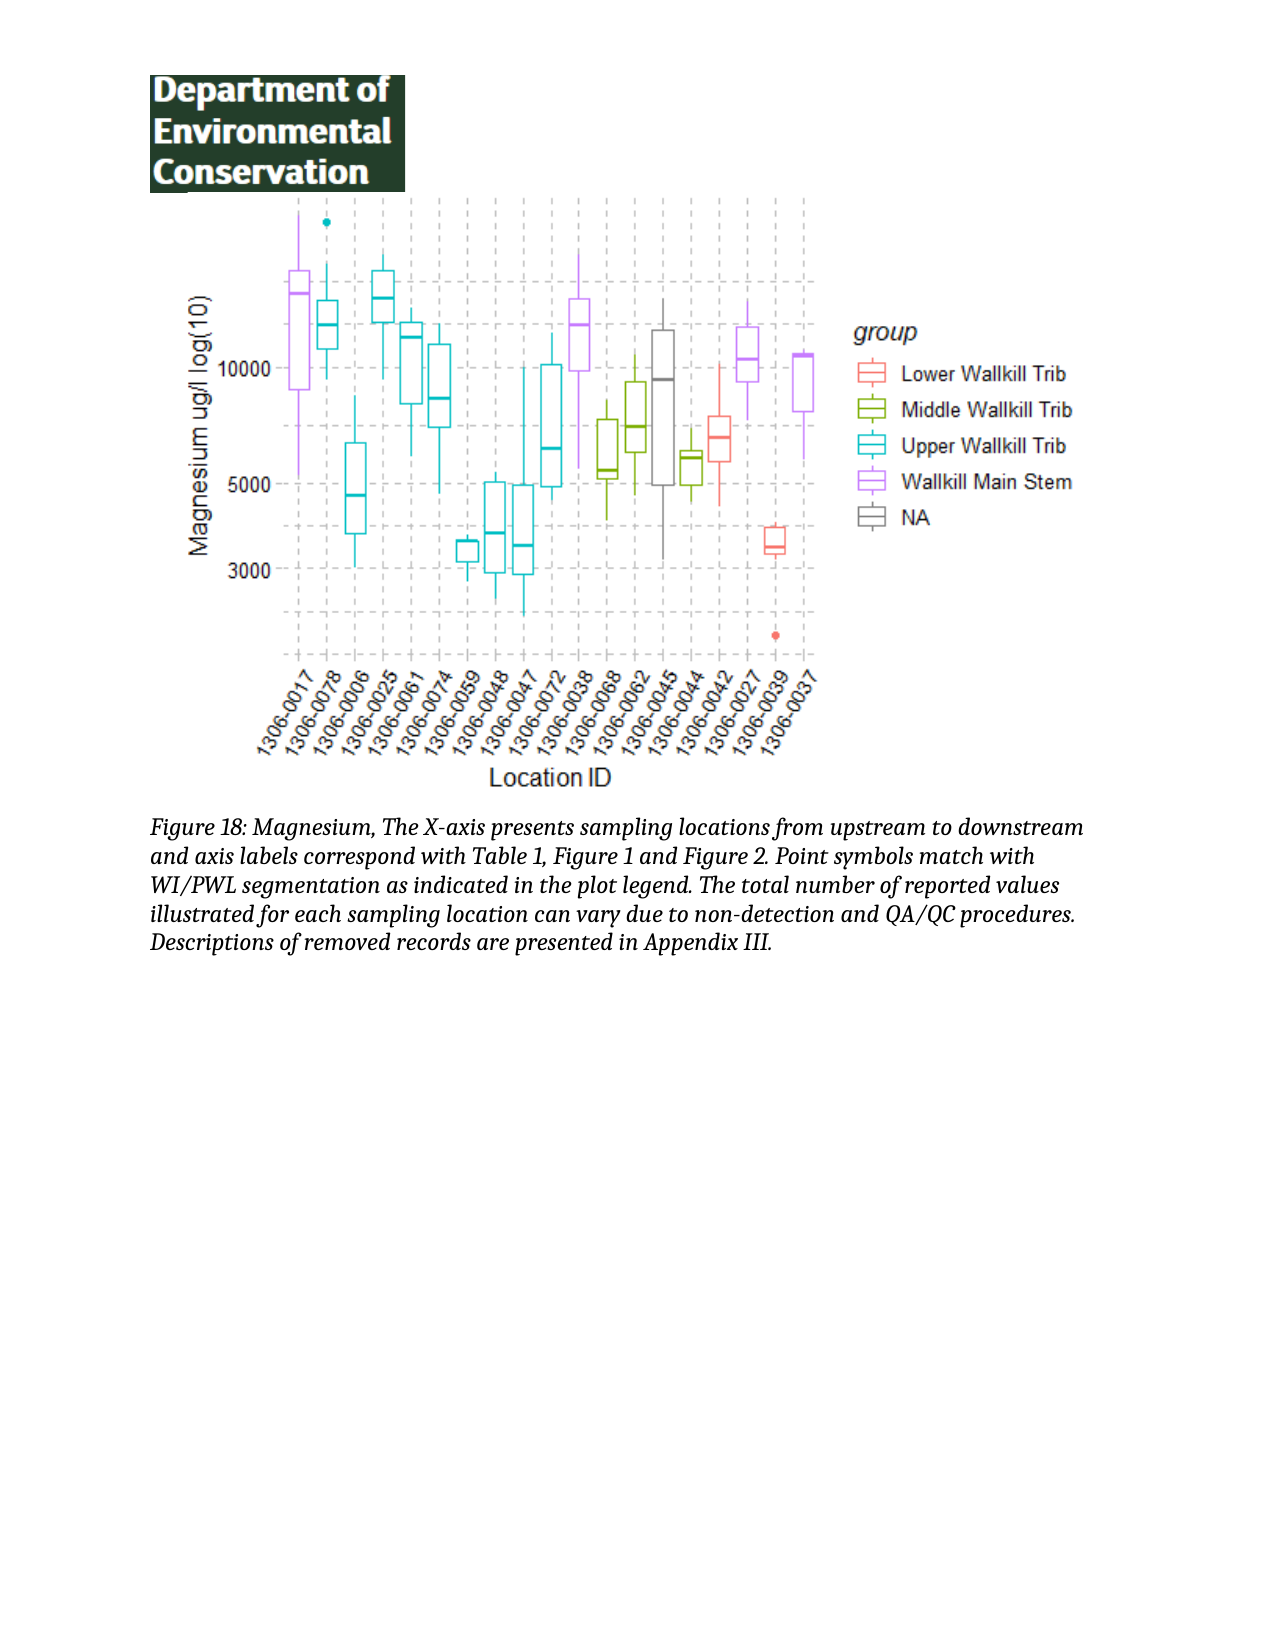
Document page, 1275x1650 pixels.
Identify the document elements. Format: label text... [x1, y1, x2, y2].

text Figure : Magnesium, The X-axis presents sampling locations from upstream to downstream and axis labels correspond with Table 1, Figure 1 and Figure 2. Point symbols match with WI/PWL segmentation as indicated in the plot legend. The total number of reported values illustrated for each sampling location can vary due to non-detection and QA/QC procedures. Descriptions of removed records are presented in Appendix III. [150, 813, 1125, 957]
picture [150, 75, 1088, 793]
